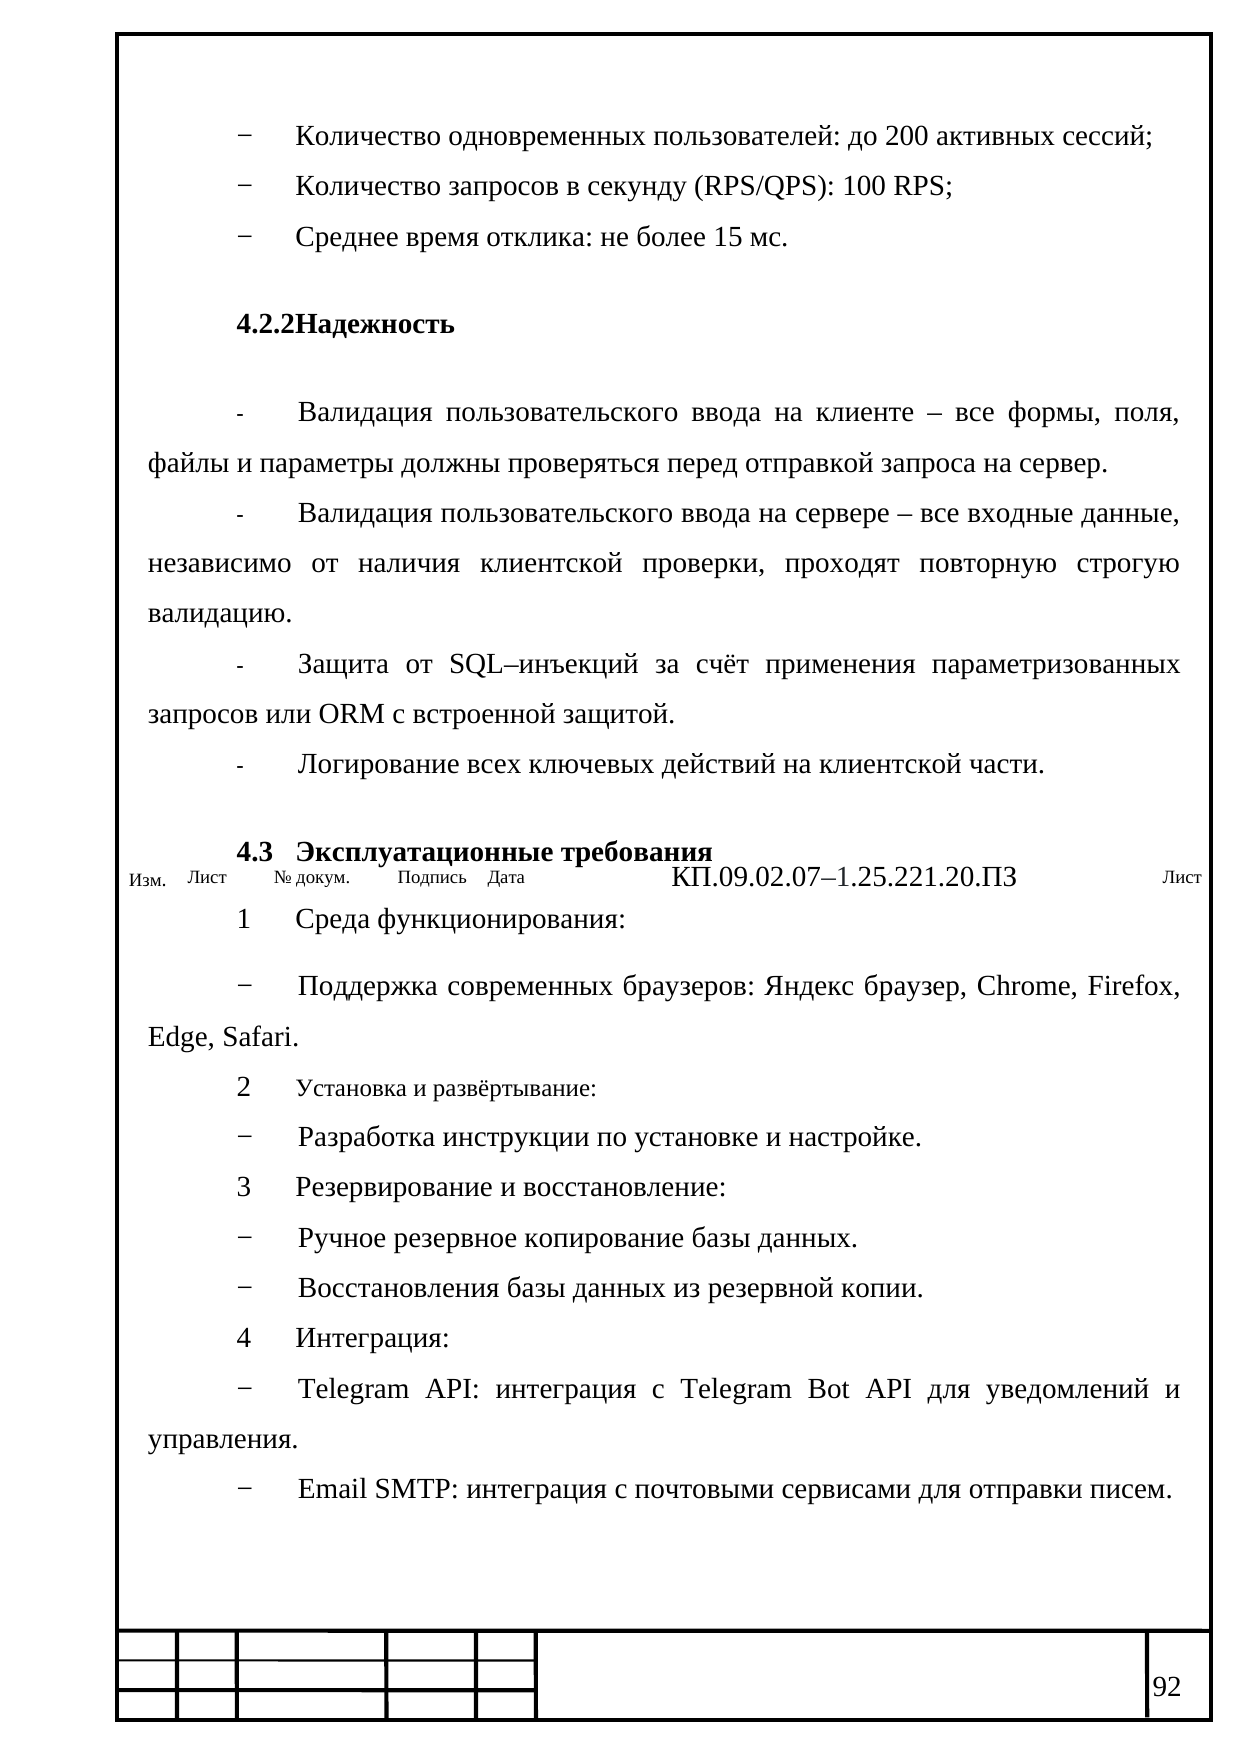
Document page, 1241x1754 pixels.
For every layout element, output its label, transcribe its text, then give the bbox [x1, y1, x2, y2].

list Интеграция: [148, 1321, 1181, 1354]
list Количество одновременных пользователей: до 200 активных сессий; [148, 118, 1181, 152]
list Среднее время отклика: не более 15 мс. [148, 219, 1181, 252]
list Поддержка современных браузеров: Яндекс браузер, Chrome, Firefox, Edge, Safari. [148, 968, 1181, 1052]
list Защита от SQL–инъекций за счёт применения параметризованных запросов или ORM с встроенной защитой. [148, 646, 1181, 730]
list Валидация пользовательского ввода на сервере – все входные данные, независимо от наличия клиентской проверки, проходят повторную строгую валидацию. [148, 495, 1181, 629]
list Валидация пользовательского ввода на клиенте – все формы, поля, файлы и параметры должны проверяться перед отправкой запроса на сервер. [148, 394, 1181, 478]
list Установка и развёртывание: [148, 1069, 1181, 1102]
list Эксплуатационные требования [148, 834, 1181, 868]
list Резервирование и восстановление: [148, 1169, 1181, 1203]
list Восстановления базы данных из резервной копии. [148, 1270, 1181, 1304]
list 4.2.2Надежность [148, 307, 1181, 340]
list Email SMTP: интеграция с почтовыми сервисами для отправки писем. [148, 1471, 1181, 1505]
list Логирование всех ключевых действий на клиентской части. [148, 747, 1181, 780]
list Разработка инструкции по установке и настройке. [148, 1119, 1181, 1153]
list Среда функционирования: [148, 901, 1181, 935]
list Telegram API: интеграция с Telegram Bot API для уведомлений и управления. [148, 1371, 1181, 1455]
list Ручное резервное копирование базы данных. [148, 1220, 1181, 1253]
list Количество запросов в секунду (RPS/QPS): 100 RPS; [148, 168, 1181, 202]
